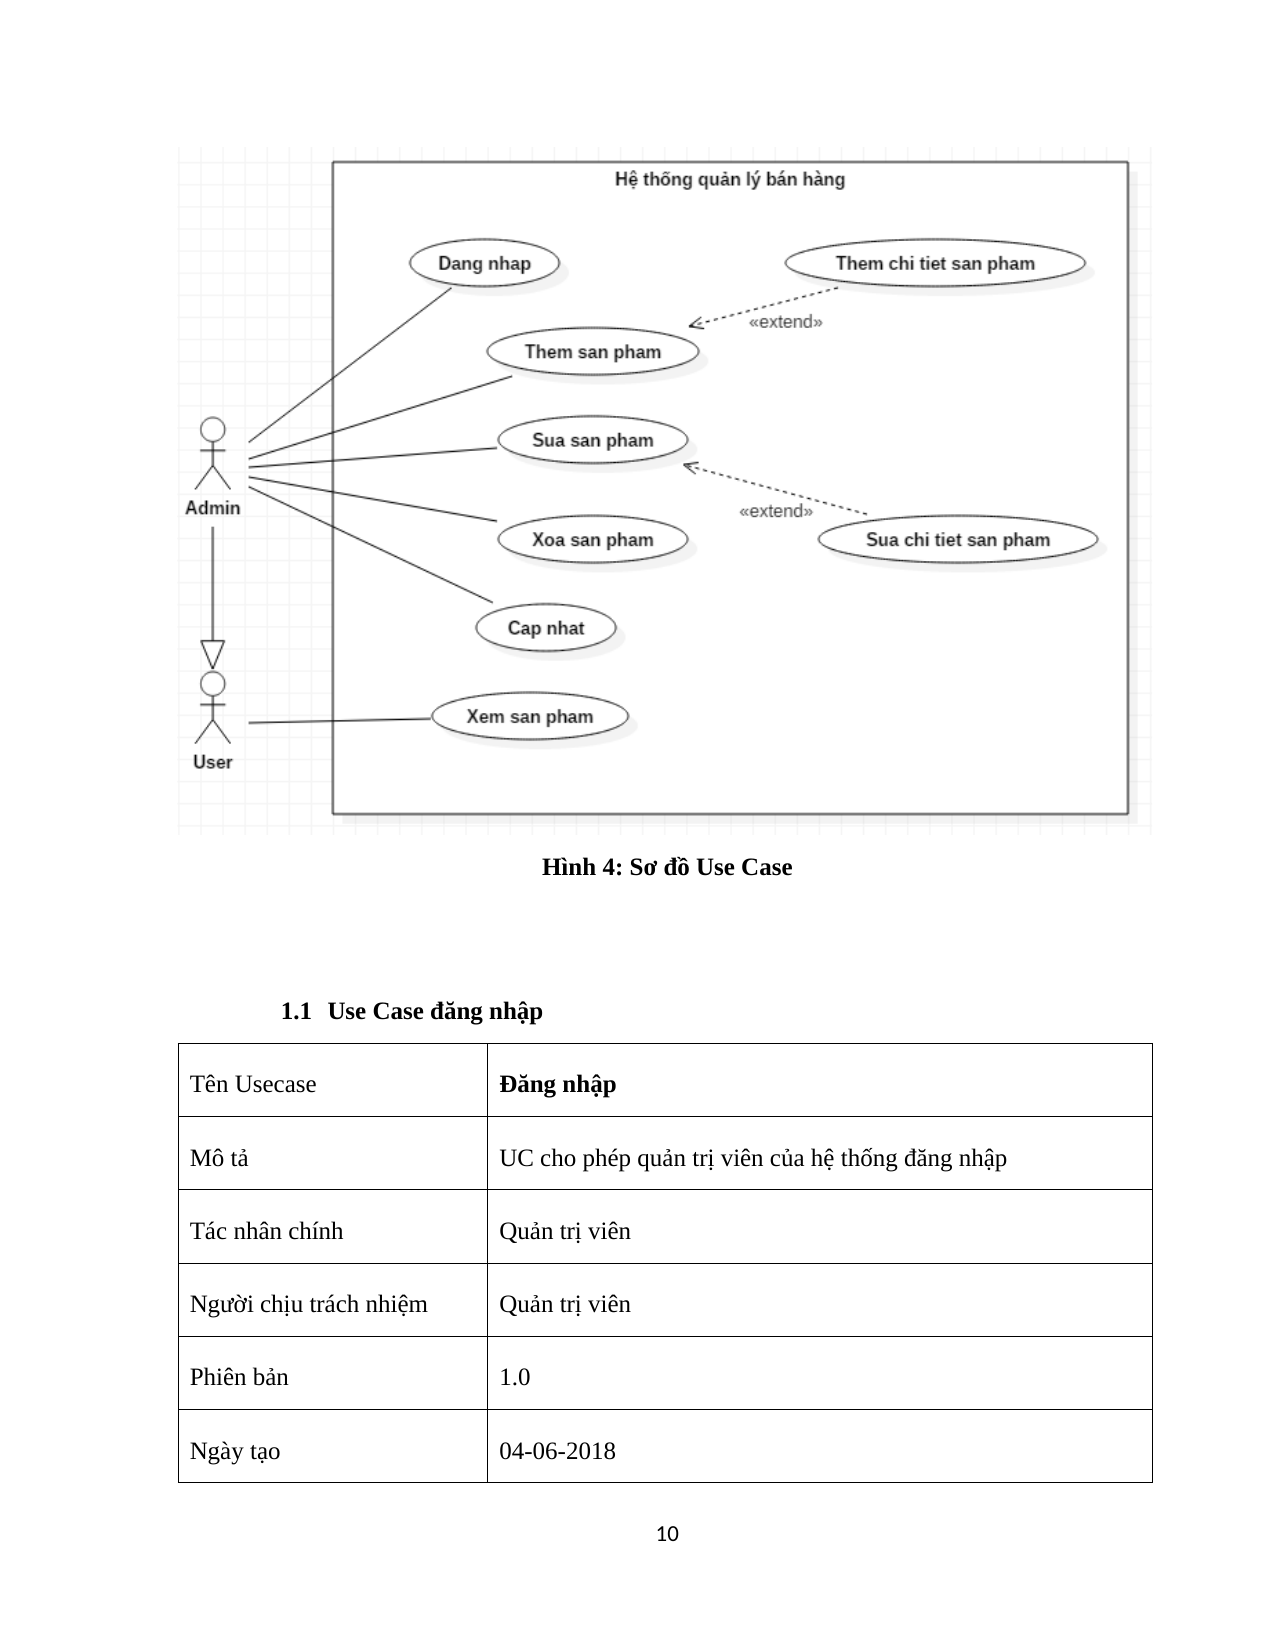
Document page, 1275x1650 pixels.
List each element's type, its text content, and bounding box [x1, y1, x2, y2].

table_cell Quản trị viên [488, 1190, 1152, 1262]
table_cell Mô tả [179, 1117, 487, 1189]
table_header Đăng nhập [488, 1044, 1152, 1116]
list Use Case đăng nhập [266, 996, 1157, 1024]
table_cell UC cho phép quản trị viên của hệ thống đăng nhập [488, 1117, 1152, 1189]
table_header Tên Usecase [179, 1044, 487, 1116]
table_cell 04-06-2018 [488, 1410, 1152, 1482]
text Hình 4: Sơ đồ Use Case [177, 852, 1157, 881]
table_cell Ngày tạo [179, 1410, 487, 1482]
table_cell Quản trị viên [488, 1264, 1152, 1336]
table_cell Người chịu trách nhiệm [179, 1264, 487, 1336]
table_cell Phiên bản [179, 1337, 487, 1409]
picture [177, 147, 1153, 835]
table_cell Tác nhân chính [179, 1190, 487, 1262]
table_cell 1.0 [488, 1337, 1152, 1409]
